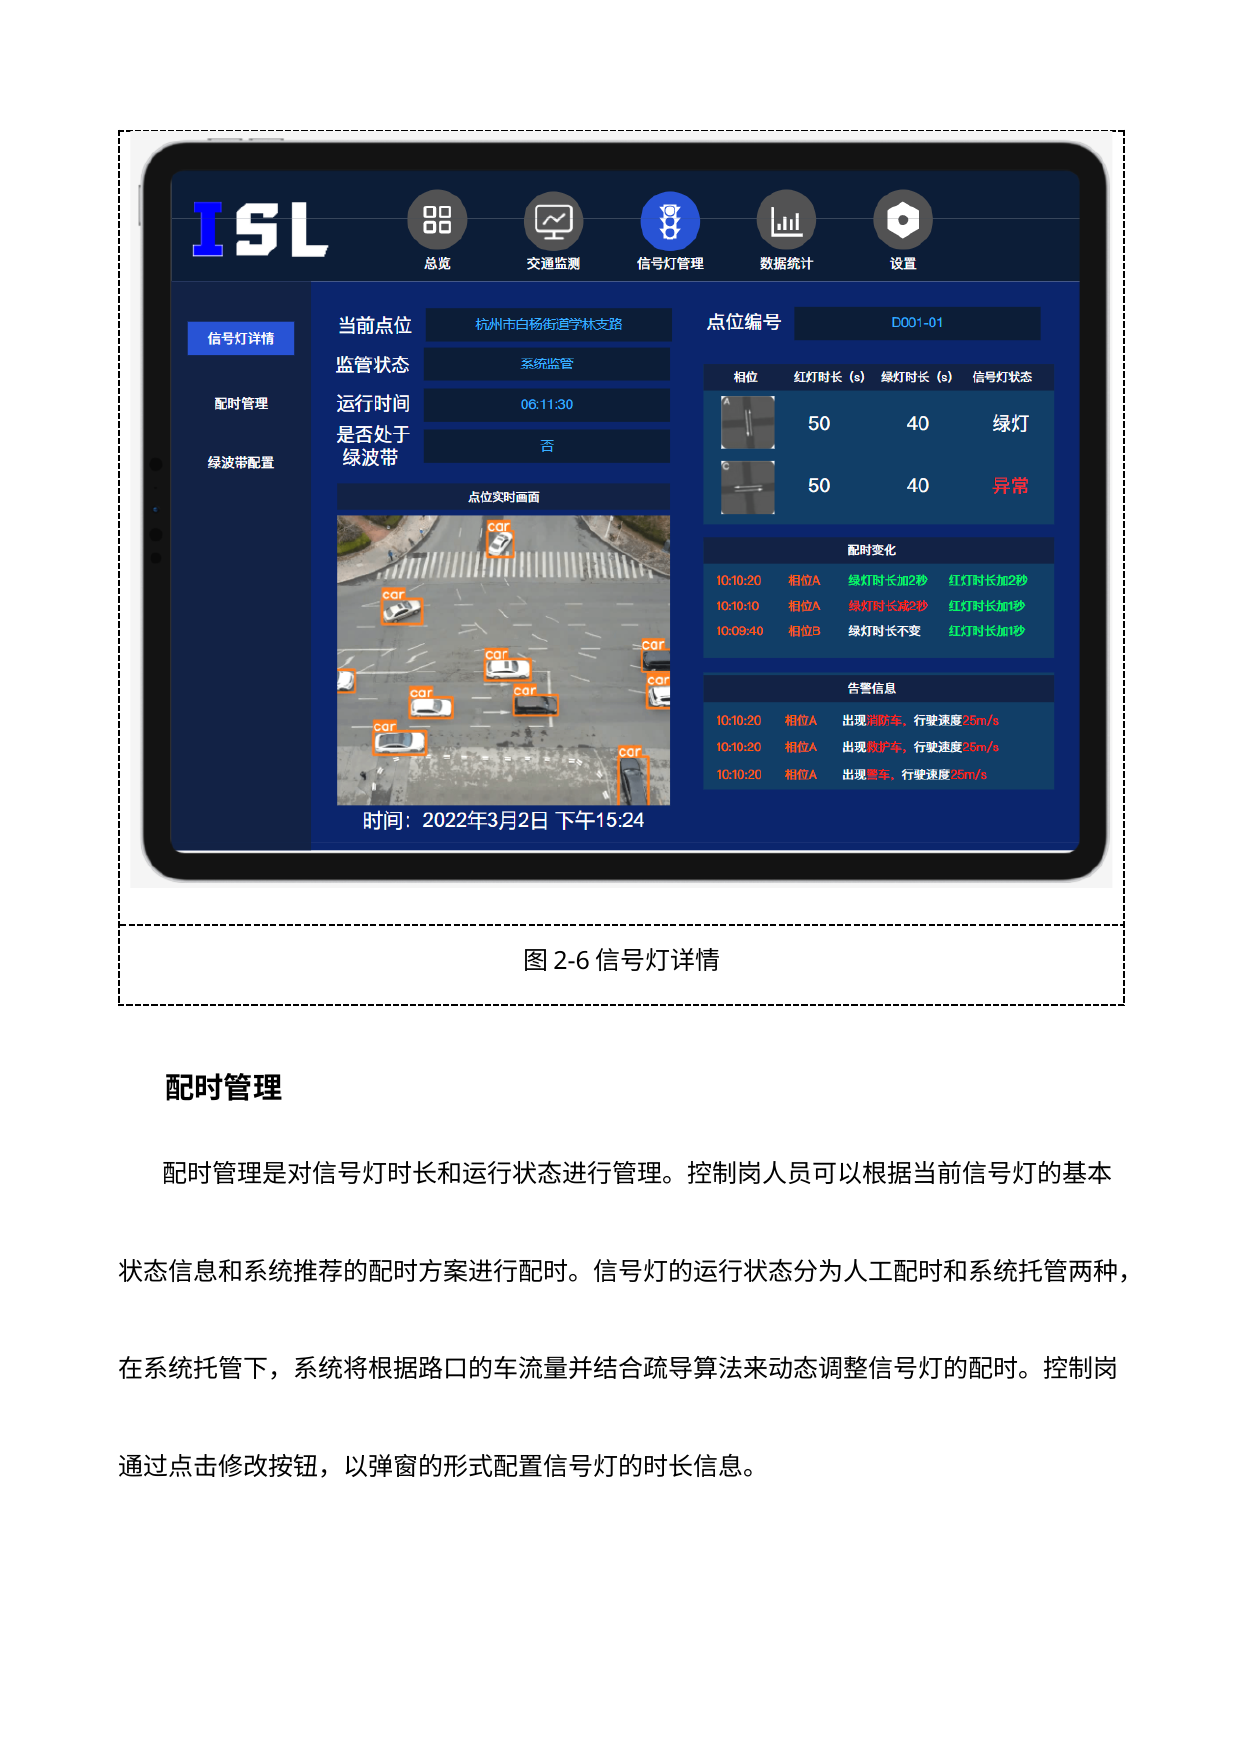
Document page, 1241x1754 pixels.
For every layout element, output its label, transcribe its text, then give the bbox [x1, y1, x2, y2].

table_cell 图2-6信号灯详情 [119, 924, 1124, 1004]
picture [130, 131, 1113, 888]
text 配时管理是对信号灯时长和运行状态进行管理。控制岗人员可以根据当前信号灯的基本状态信息和系统推荐的配时方案进行配时。信号灯的运行状态分为人工配时和系统托管两种，在系统托管下，系统将根据路口的车流量并结合疏导算法来动态调整信号灯的配时。控制岗通过点击修改按钮，以弹窗的形式配置信号灯的时长信息。 [118, 1139, 1122, 1497]
text 配时管理 [165, 1053, 1122, 1118]
table_header [119, 130, 1124, 924]
